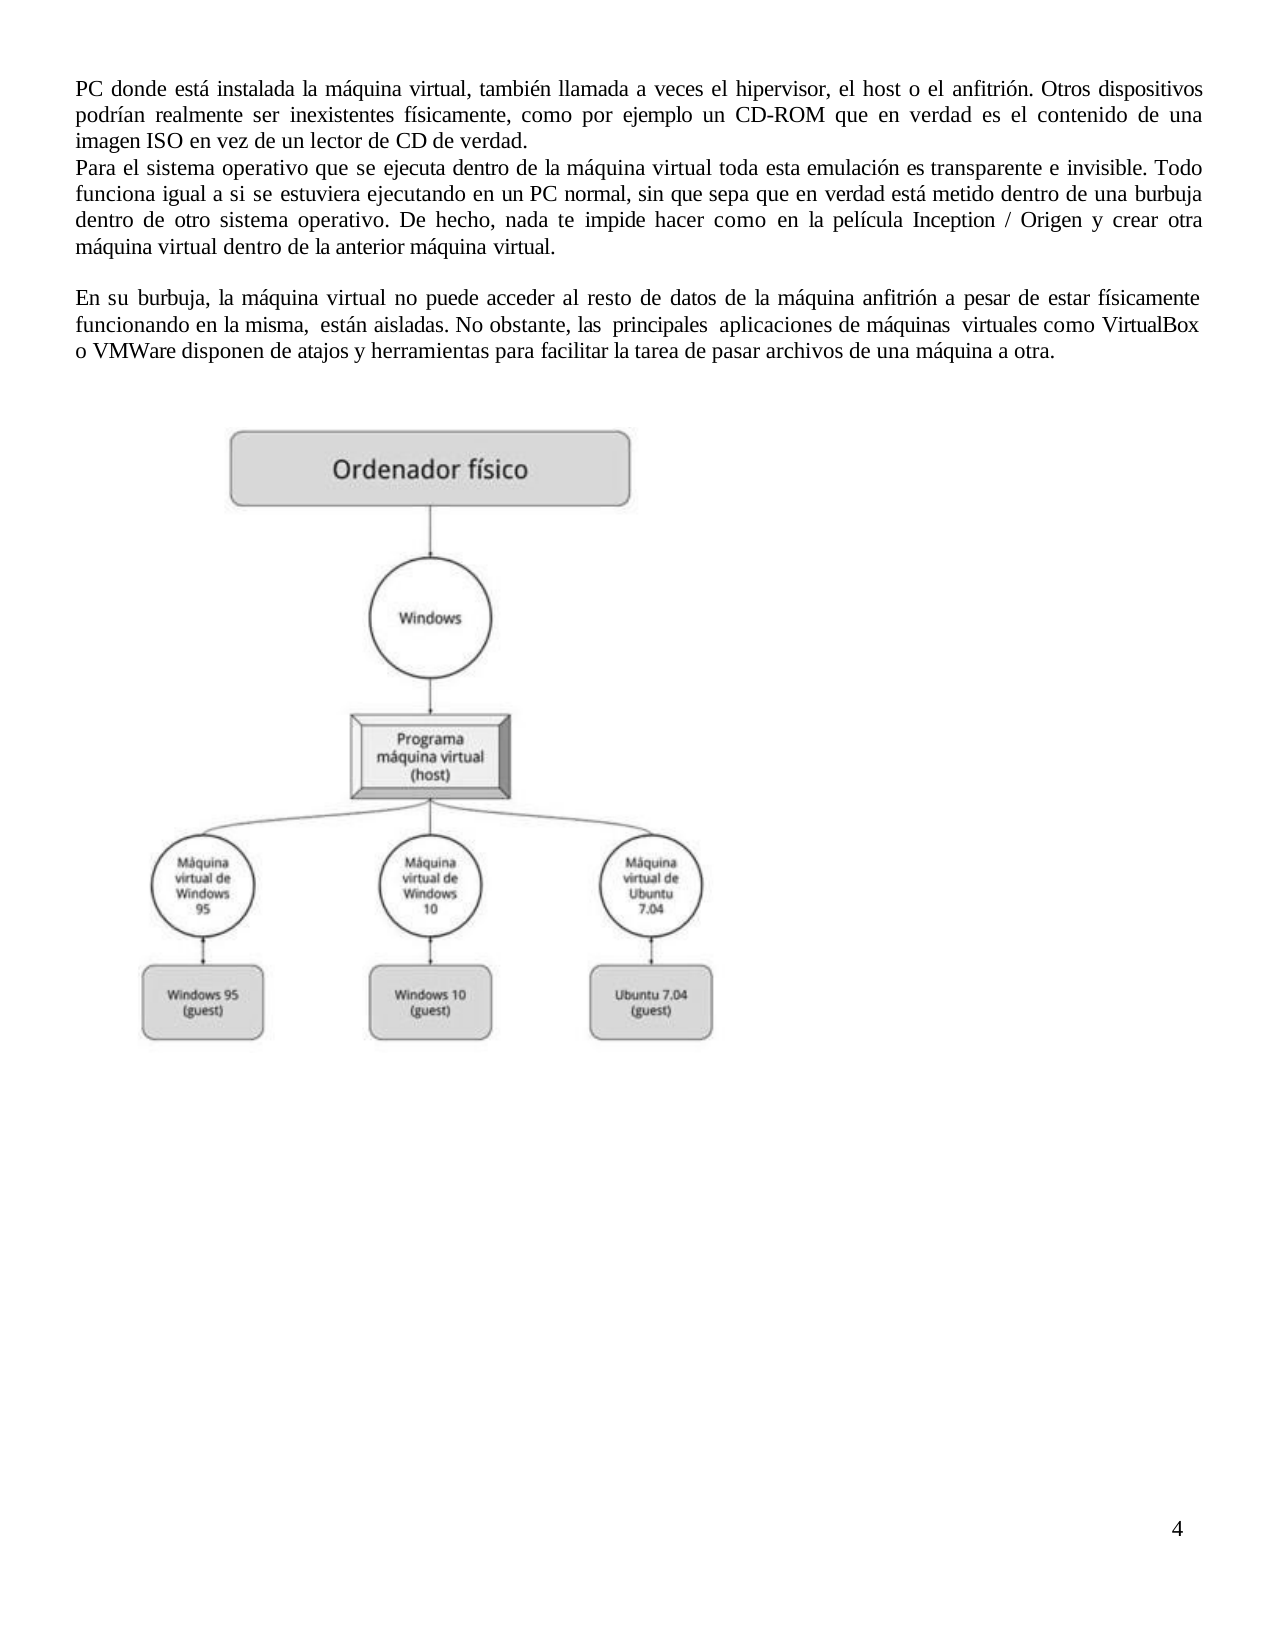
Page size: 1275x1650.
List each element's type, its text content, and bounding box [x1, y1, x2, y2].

text Para el sistema operativo que se ejecuta dentro de la máquina virtual toda esta emulación es transparente e invisible. Todo funciona igual a si se estuviera ejecutando en un PC normal, sin que sepa que en verdad está metido dentro de una burbuja dentro de otro sistema operativo. De hecho, nada te impide hacer como en la película Inception / Origen y crear otra máquina virtual dentro de la anterior máquina virtual. [75, 154, 1203, 259]
text PC donde está instalada la máquina virtual, también llamada a veces el hipervisor, el host o el anfitrión. Otros dispositivos podrían realmente ser inexistentes físicamente, como por ejemplo un CD-ROM que en verdad es el contenido de una imagen ISO en vez de un lector de CD de verdad. [75, 76, 1203, 153]
picture [137, 427, 725, 1053]
text En su burbuja, la máquina virtual no puede acceder al resto de datos de la máquina anfitrión a pesar de estar físicamente funcionando en la misma, están aisladas. No obstante, las principales aplicaciones de máquinas virtuales como VirtualBox o VMWare disponen de atajos y herramientas para facilitar la tarea de pasar archivos de una máquina a otra. [75, 284, 1200, 363]
